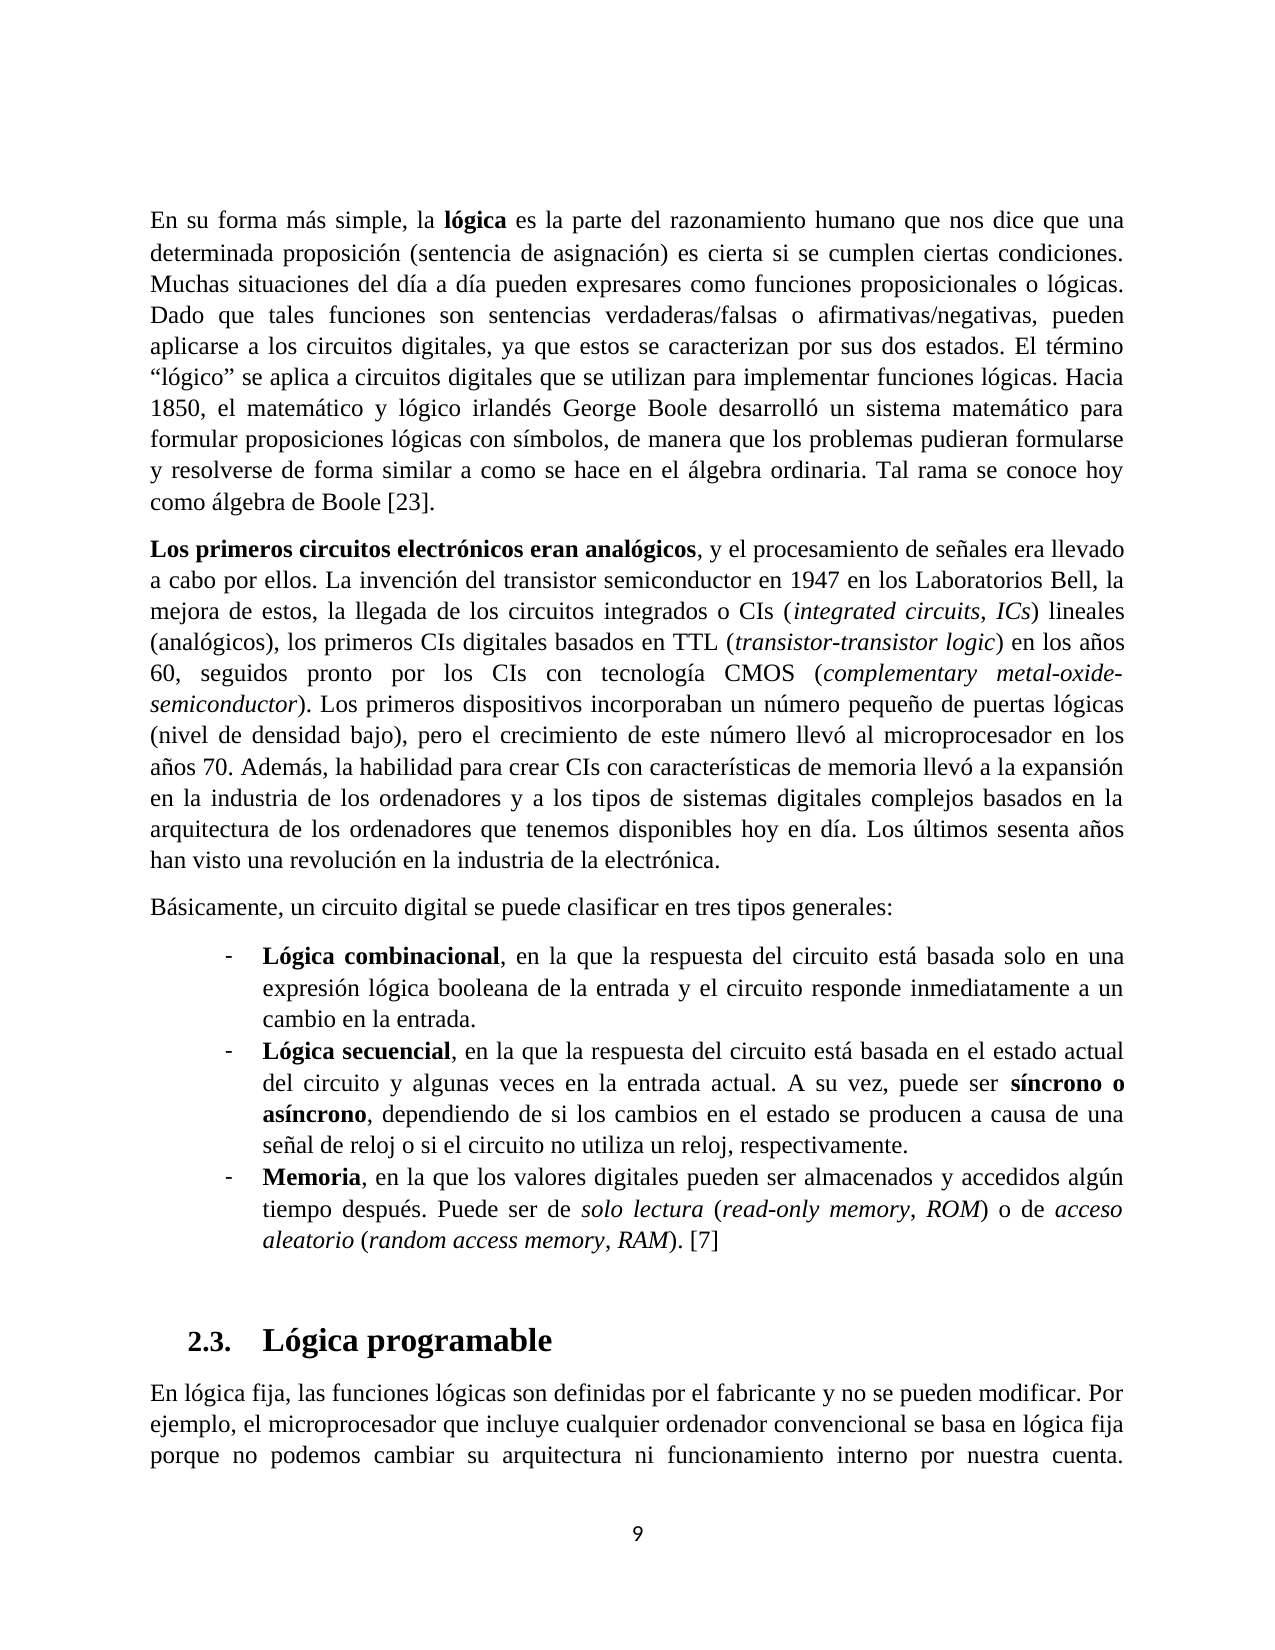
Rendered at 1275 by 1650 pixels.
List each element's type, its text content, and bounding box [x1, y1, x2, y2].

text Los primeros circuitos electrónicos eran analógicos, y el procesamiento de señales era llevado a cabo por ellos. La invención del transistor semiconductor en 1947 en los Laboratorios Bell, la mejora de estos, la llegada de los circuitos integrados (Is) lineales (analógicos), los primeros s digitales basados en TTL (transistor-transistor logic) en los años 60, seguidos pronto por loss CMOS. Los primeros dispositivos incorporaban un número pequeño de puertas lógicas (nivel de bajo), pero el crecimiento de este número llevó al microprocesador en los años 70. Además, la habilidad para crear s con características de memoria llevó a la expansión en la industria de los ordenadores y a los tipos de sistemas digitales complejos basados en la arquitectura de los ordenadores que tenemos disponibles hoy en día. Los últimos sesenta años han visto una revolución en la industria de la electrónica. [150, 534, 1125, 873]
list Lógica secuencial, en la que la respuesta del circuito está basada en el estado actual del circuito y algunas veces en la entrada actual. A su vez, puede ser síncrono o asíncrono, dependiendo de si los cambios en el estado se producen a causa de una señal de reloj o si el circuito no utiliza un reloj, respectivamente. [225, 1035, 1125, 1159]
list Lógica combinacional, en la que la respuesta del circuito está basada solo en una expresión lógica booleana de la entrada y el circuito responde inmediatamente a un cambio en la entrada. [225, 940, 1125, 1033]
list Memoria, en la que los valores digitales pueden ser almacenados y accedidos algún tiempo después. Puede ser de solo lectura (read-only) o de acceso aleatorio (random ). [] [225, 1161, 1125, 1254]
text Básicamente, un circuito digital se puede clasificar en tres tipos generales: [150, 892, 1125, 921]
list Lógica programable [187, 1320, 1125, 1359]
